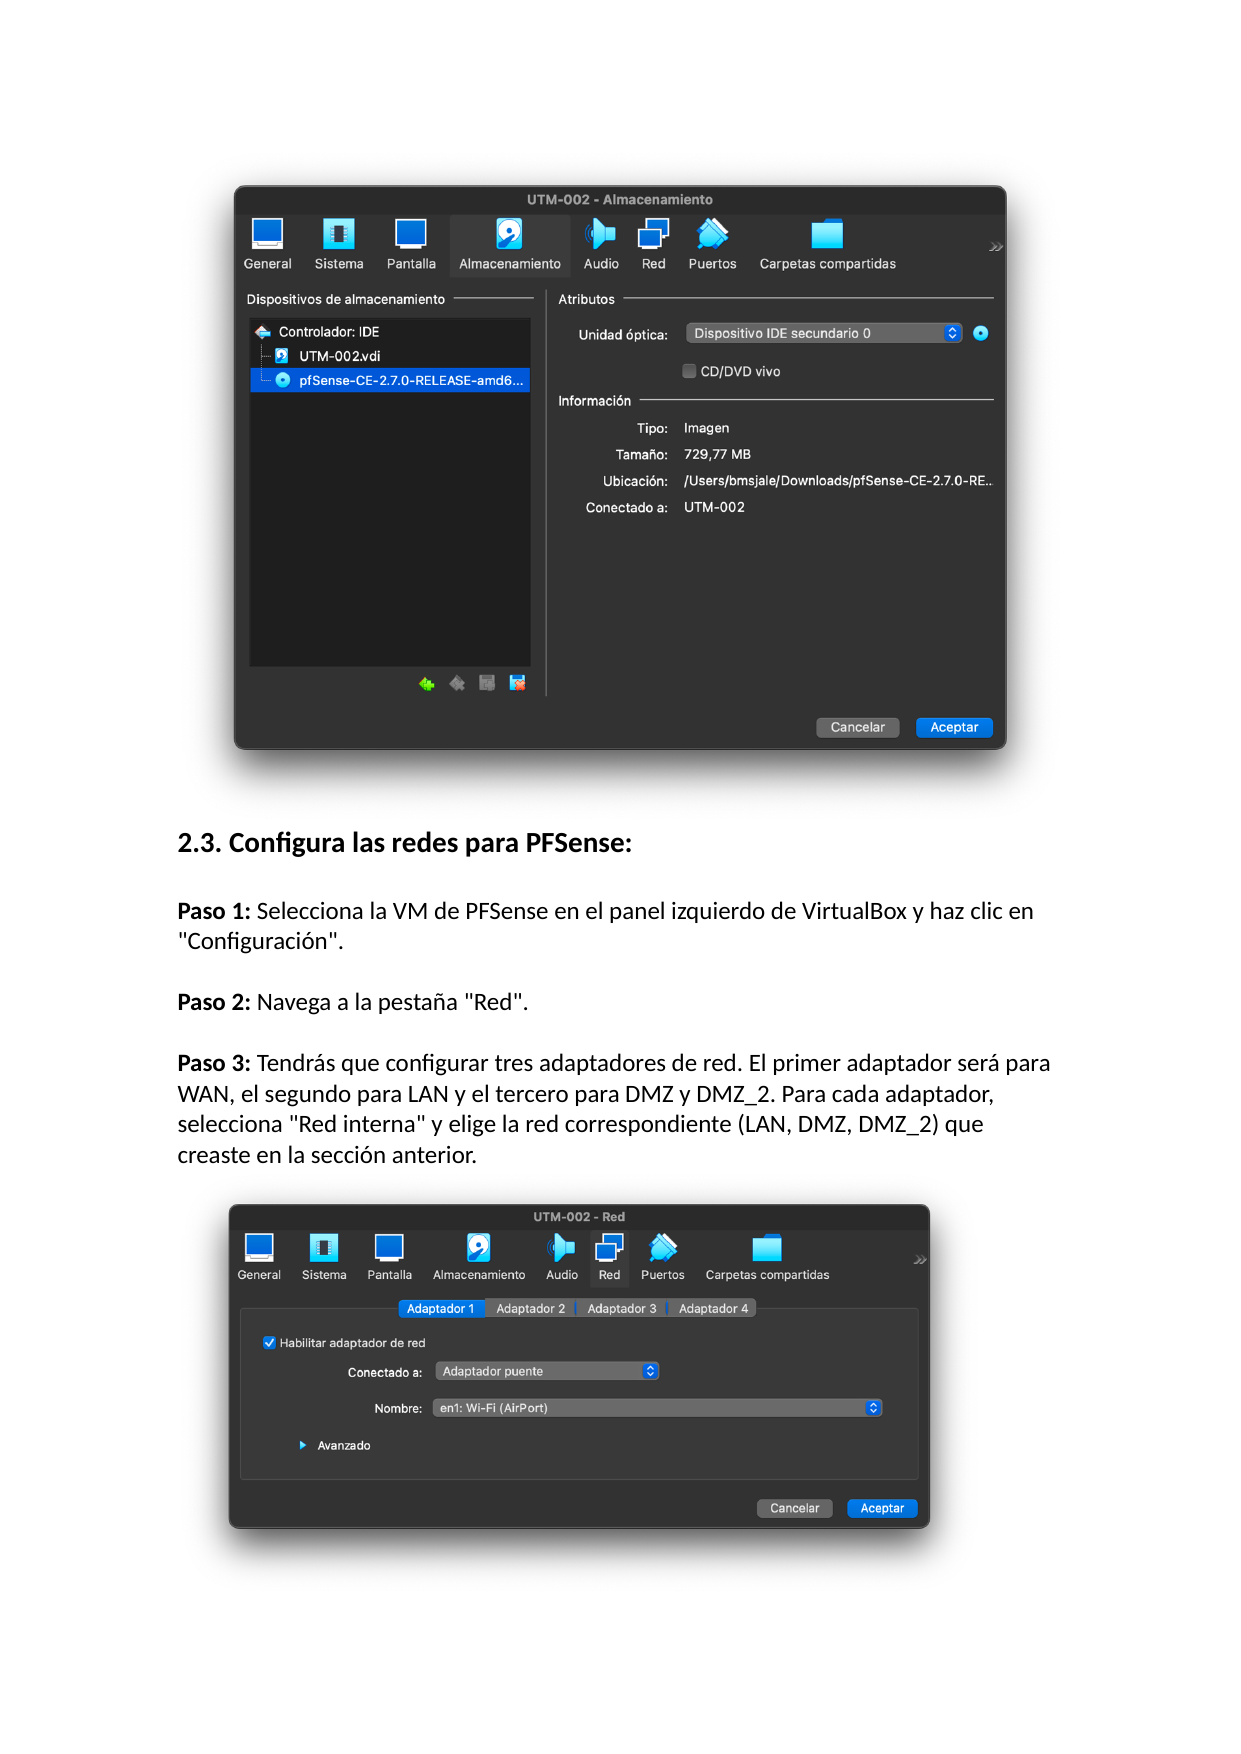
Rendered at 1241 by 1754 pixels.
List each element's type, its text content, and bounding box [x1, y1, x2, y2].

picture [177, 147, 1063, 824]
picture [177, 1169, 981, 1596]
text Paso 3: Tendrás que configurar tres adaptadores de red. El primer adaptador será para WAN, el segundo para LAN y el tercero para DMZ y DMZ_2. Para cada adaptador, selecciona "Red interna" y elige la red correspondiente (LAN, DMZ, DMZ_2) que creaste en la sección anterior. [177, 1047, 1063, 1169]
text 2.3. Configura las redes para PFSense: [177, 824, 1063, 859]
text Paso 1: Selecciona la VM de PFSense en el panel izquierdo de VirtualBox y haz clic en "Configuración". [177, 895, 1063, 956]
text Paso 2: Navega a la pestaña "Red". [177, 986, 1063, 1017]
